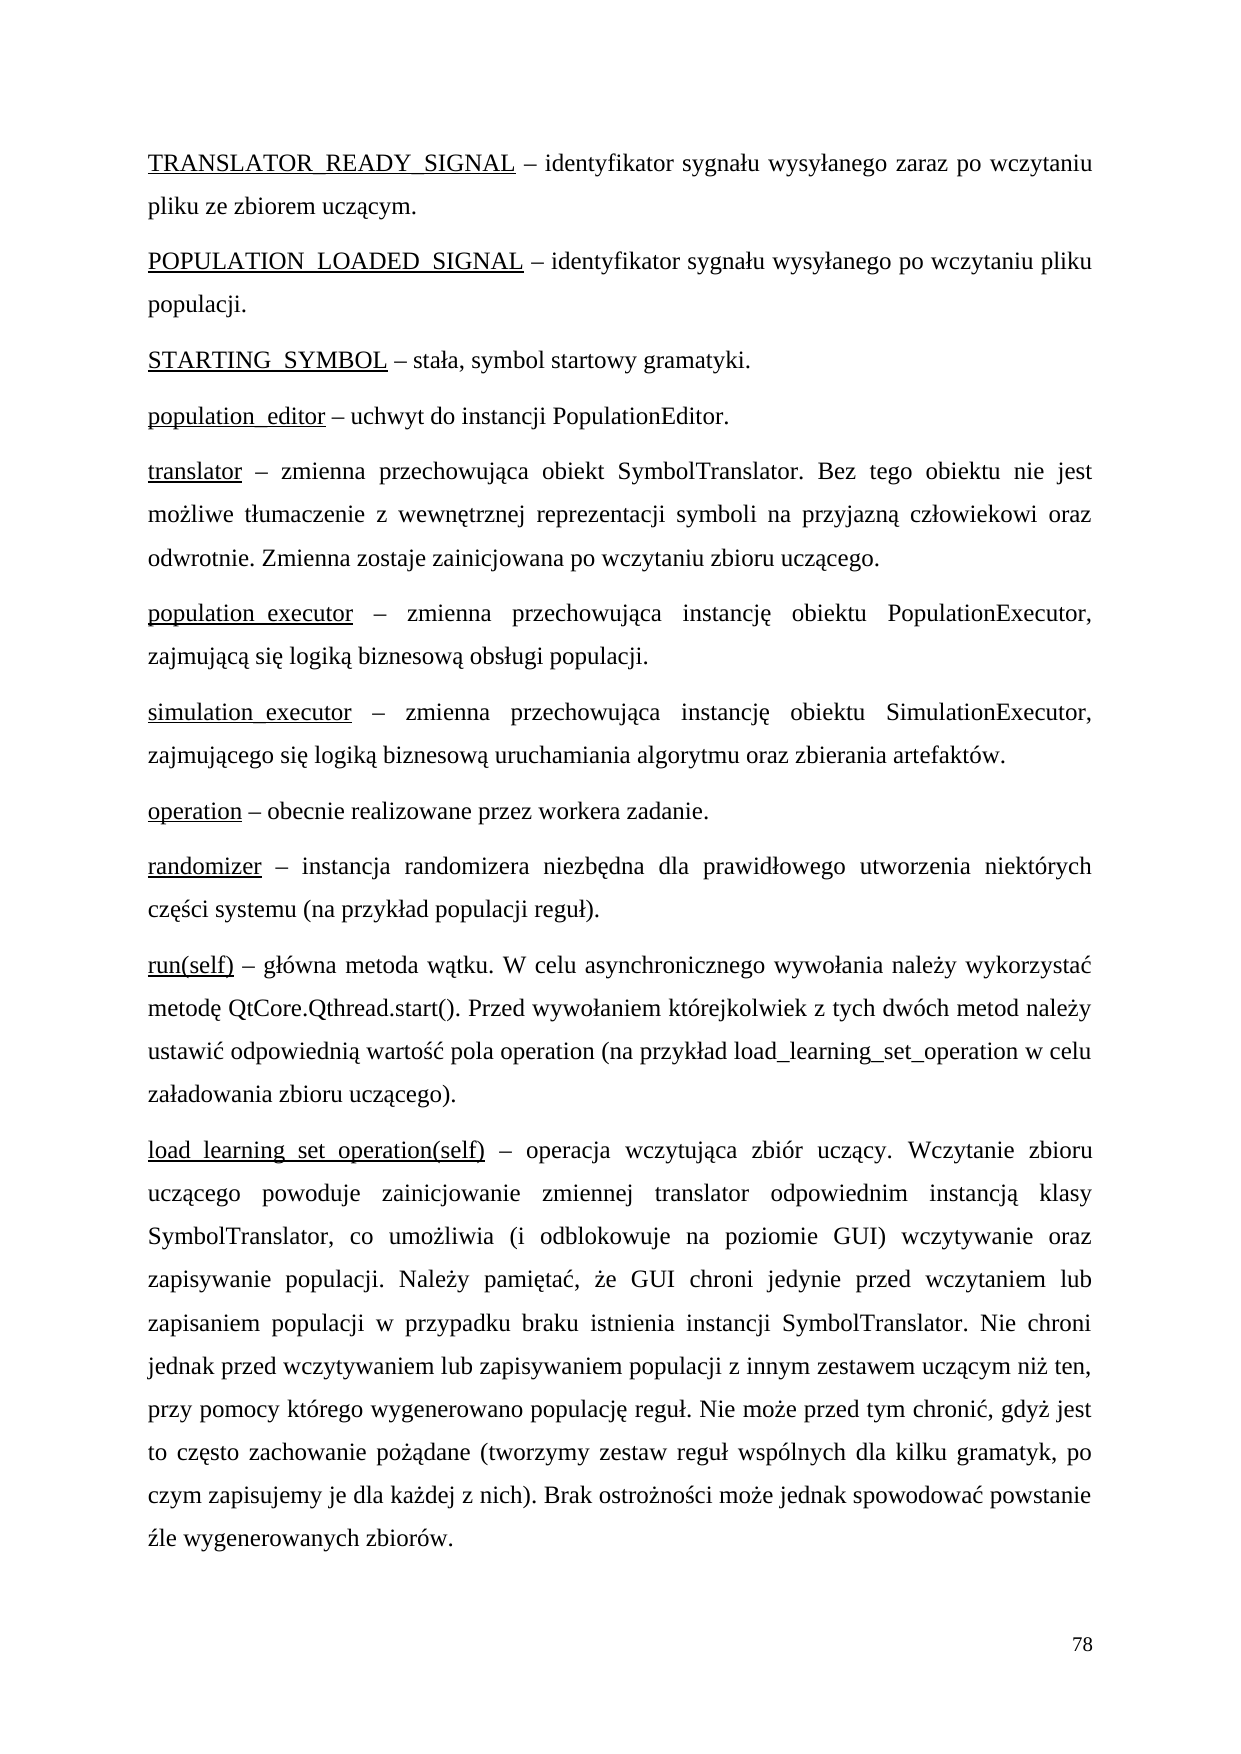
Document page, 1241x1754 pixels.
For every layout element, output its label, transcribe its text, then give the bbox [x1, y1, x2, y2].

text population_executor – zmienna przechowująca instancję obiektu PopulationExecutor, zajmującą się logiką biznesową obsługi populacji. [148, 598, 1093, 670]
text run(self) – główna metoda wątku. W celu asynchronicznego wywołania należy wykorzystać metodę QtCore.Qthread.start(). Przed wywołaniem którejkolwiek z tych dwóch metod należy ustawić odpowiednią wartość pola operation (na przykład load_learning_set_operation w celu załadowania zbioru uczącego). [148, 950, 1093, 1108]
text population_editor – uchwyt do instancji PopulationEditor. [148, 401, 1093, 429]
text POPULATION_LOADED_SIGNAL – identyfikator sygnału wysyłanego po wczytaniu pliku populacji. [148, 246, 1093, 318]
text randomizer – instancja randomizera niezbędna dla prawidłowego utworzenia niektórych części systemu (na przykład populacji reguł). [148, 851, 1093, 923]
text translator – zmienna przechowująca obiekt SymbolTranslator. Bez tego obiektu nie jest możliwe tłumaczenie z wewnętrznej reprezentacji symboli na przyjazną człowiekowi oraz odwrotnie. Zmienna zostaje zainicjowana po wczytaniu zbioru uczącego. [148, 456, 1093, 571]
text simulation_executor – zmienna przechowująca instancję obiektu SimulationExecutor, zajmującego się logiką biznesową uruchamiania algorytmu oraz zbierania artefaktów. [148, 697, 1093, 769]
text operation – obecnie realizowane przez workera zadanie. [148, 796, 1093, 824]
text load_learning_set_operation(self) – operacja wczytująca zbiór uczący. Wczytanie zbioru uczącego powoduje zainicjowanie zmiennej translator odpowiednim instancją klasy SymbolTranslator, co umożliwia (i odblokowuje na poziomie GUI) wczytywanie oraz zapisywanie populacji. Należy pamiętać, że GUI chroni jedynie przed wczytaniem lub zapisaniem populacji w przypadku braku istnienia instancji SymbolTranslator. Nie chroni jednak przed wczytywaniem lub zapisywaniem populacji z innym zestawem uczącym niż ten, przy pomocy którego wygenerowano populację reguł. Nie może przed tym chronić, gdyż jest to często zachowanie pożądane (tworzymy zestaw reguł wspólnych dla kilku gramatyk, po czym zapisujemy je dla każdej z nich). Brak ostrożności może jednak spowodować powstanie źle wygenerowanych zbiorów. [148, 1135, 1093, 1552]
text TRANSLATOR_READY_SIGNAL – identyfikator sygnału wysyłanego zaraz po wczytaniu pliku ze zbiorem uczącym. [148, 148, 1093, 219]
text STARTING_SYMBOL – stała, symbol startowy gramatyki. [148, 345, 1093, 374]
